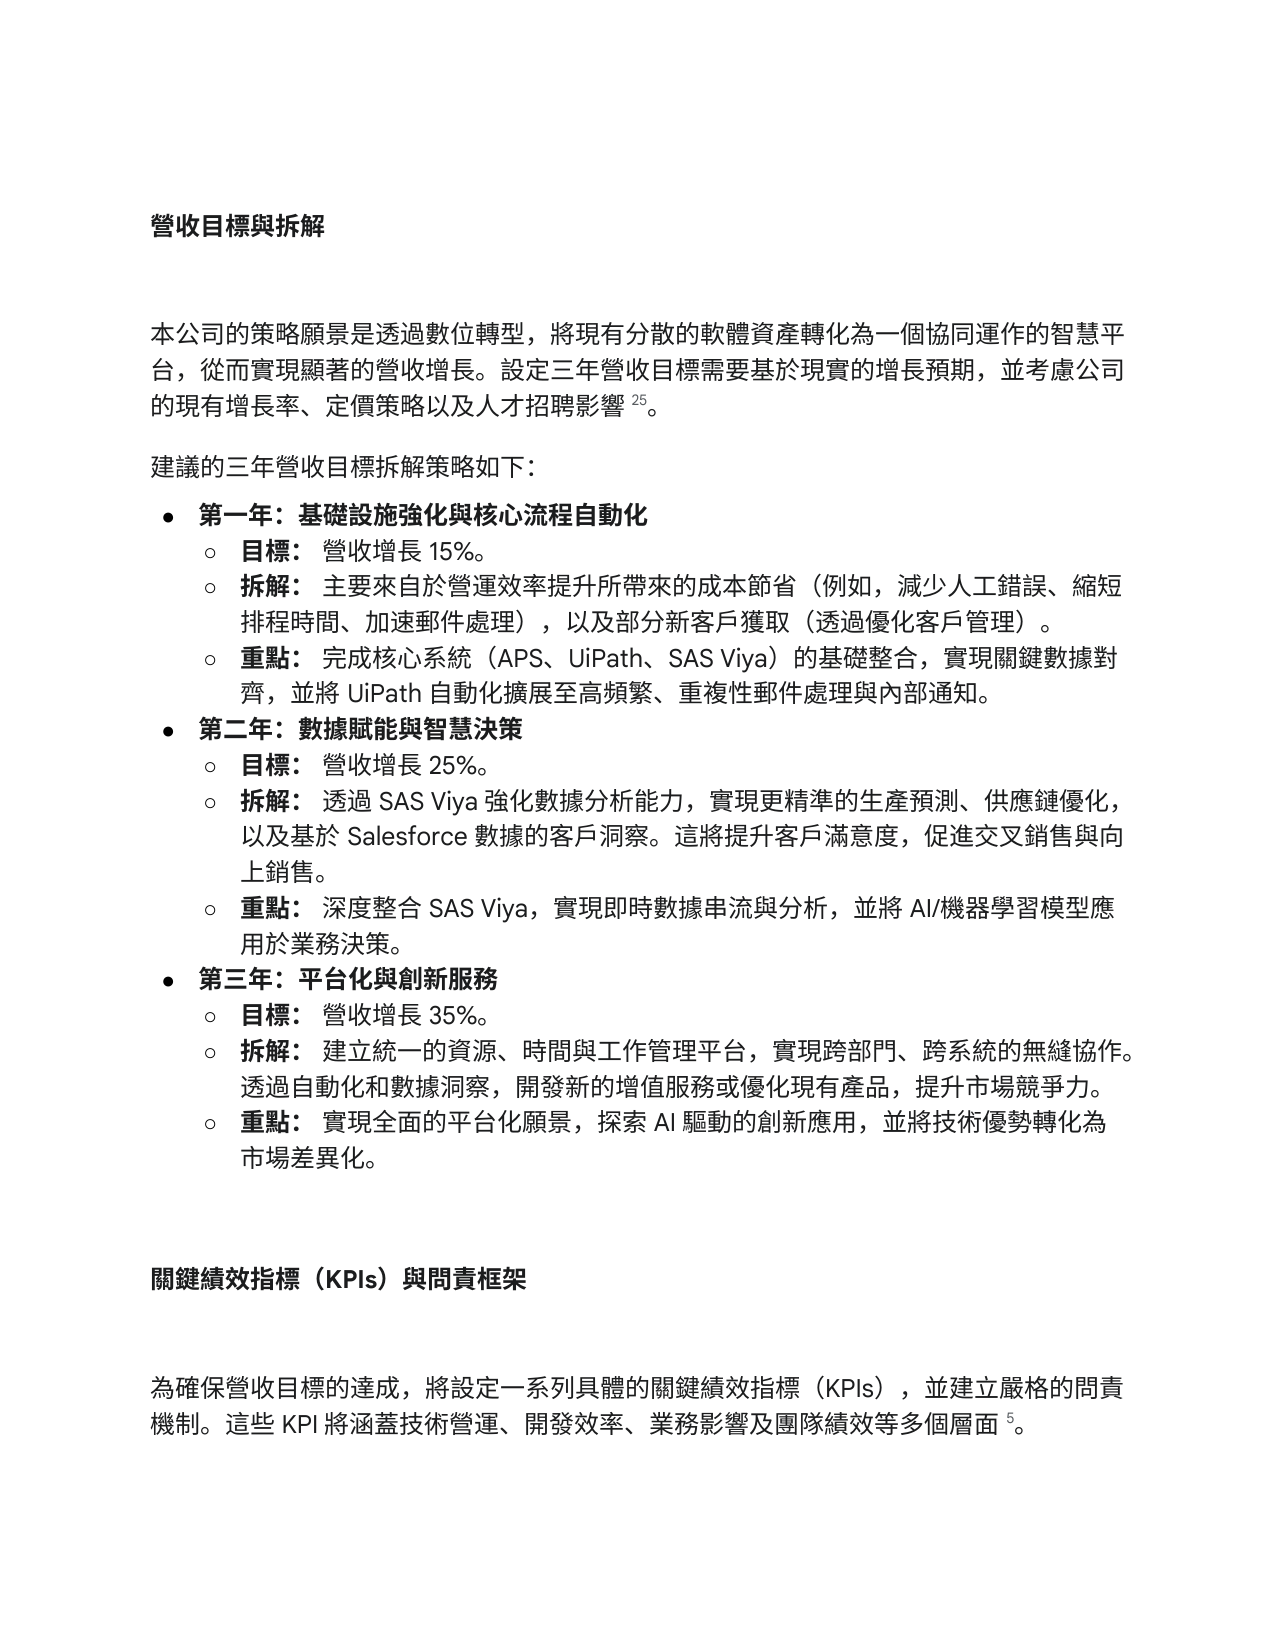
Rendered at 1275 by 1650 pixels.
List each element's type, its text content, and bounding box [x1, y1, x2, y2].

text 本公司的策略願景是透過數位轉型，將現有分散的軟體資產轉化為一個協同運作的智慧平台，從而實現顯著的營收增長。設定三年營收目標需要基於現實的增長預期，並考慮公司的現有增長率、定價策略以及人才招聘影響 25。 [150, 320, 1125, 422]
list 重點： 完成核心系統（APS、UiPath、SAS Viya）的基礎整合，實現關鍵數據對齊，並將 UiPath 自動化擴展至高頻繁、重複性郵件處理與內部通知。 [203, 643, 1125, 710]
subtitle 關鍵績效指標（KPIs）與問責框架 [150, 1265, 1125, 1296]
list 拆解： 透過 SAS Viya 強化數據分析能力，實現更精準的生產預測、供應鏈優化，以及基於 Salesforce 數據的客戶洞察。這將提升客戶滿意度，促進交叉銷售與向上銷售。 [203, 786, 1125, 889]
list 重點： 深度整合 SAS Viya，實現即時數據串流與分析，並將 AI/機器學習模型應用於業務決策。 [203, 893, 1125, 960]
list 目標： 營收增長 25%。 [203, 750, 1125, 782]
text 建議的三年營收目標拆解策略如下： [150, 452, 1125, 483]
list 拆解： 主要來自於營運效率提升所帶來的成本節省（例如，減少人工錯誤、縮短排程時間、加速郵件處理），以及部分新客戶獲取（透過優化客戶管理）。 [203, 572, 1125, 639]
list 重點： 實現全面的平台化願景，探索 AI 驅動的創新應用，並將技術優勢轉化為市場差異化。 [203, 1107, 1125, 1174]
list 第二年：數據賦能與智慧決策 [161, 714, 1125, 746]
list 第一年：基礎設施強化與核心流程自動化 [161, 500, 1125, 531]
list 第三年：平台化與創新服務 [161, 964, 1125, 996]
list 拆解： 建立統一的資源、時間與工作管理平台，實現跨部門、跨系統的無縫協作。透過自動化和數據洞察，開發新的增值服務或優化現有產品，提升市場競爭力。 [203, 1036, 1125, 1103]
list 目標： 營收增長 15%。 [203, 536, 1125, 567]
text 為確保營收目標的達成，將設定一系列具體的關鍵績效指標（KPIs），並建立嚴格的問責機制。這些 KPI 將涵蓋技術營運、開發效率、業務影響及團隊績效等多個層面 5。 [150, 1374, 1125, 1441]
subtitle 營收目標與拆解 [150, 211, 1125, 242]
list 目標： 營收增長 35%。 [203, 1000, 1125, 1032]
